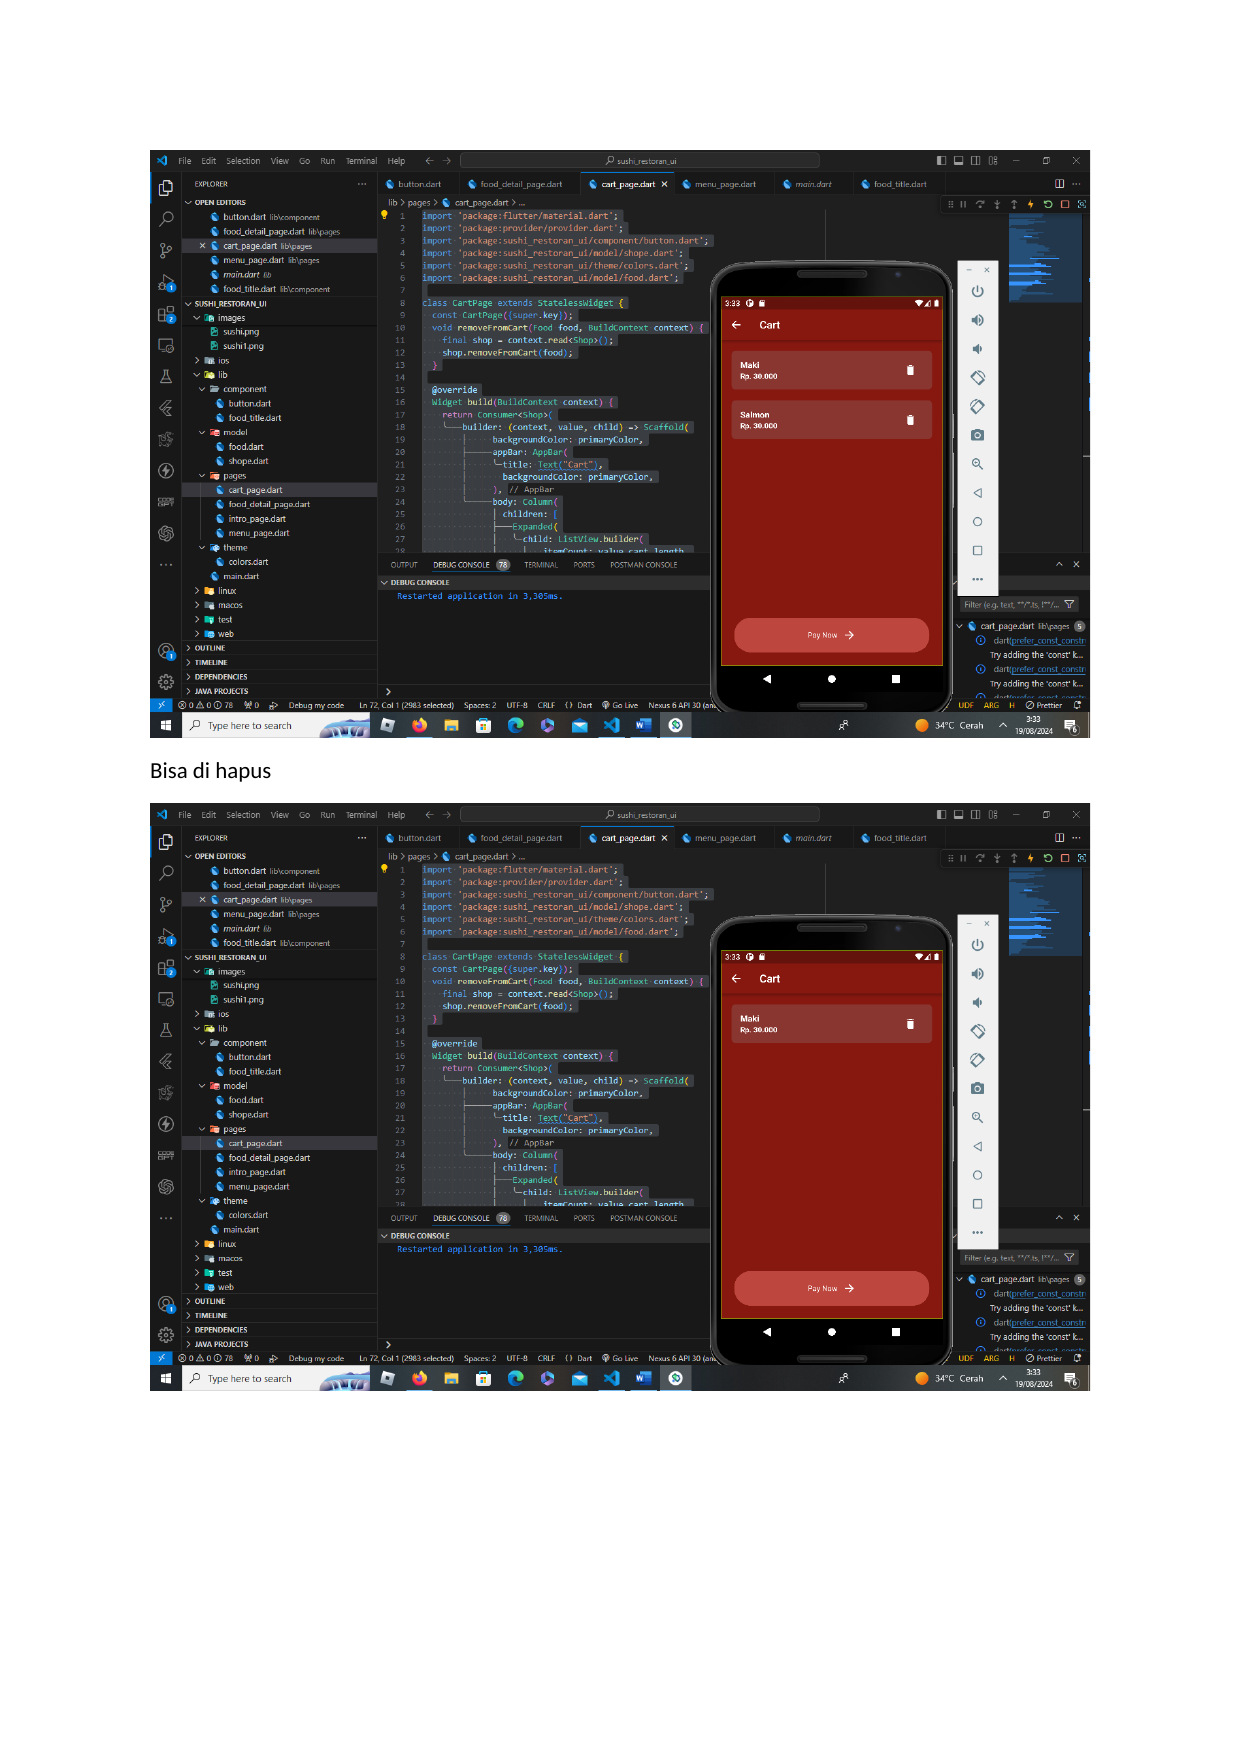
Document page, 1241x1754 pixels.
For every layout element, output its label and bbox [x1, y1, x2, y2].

picture [150, 150, 1091, 738]
picture [150, 803, 1091, 1391]
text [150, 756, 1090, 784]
